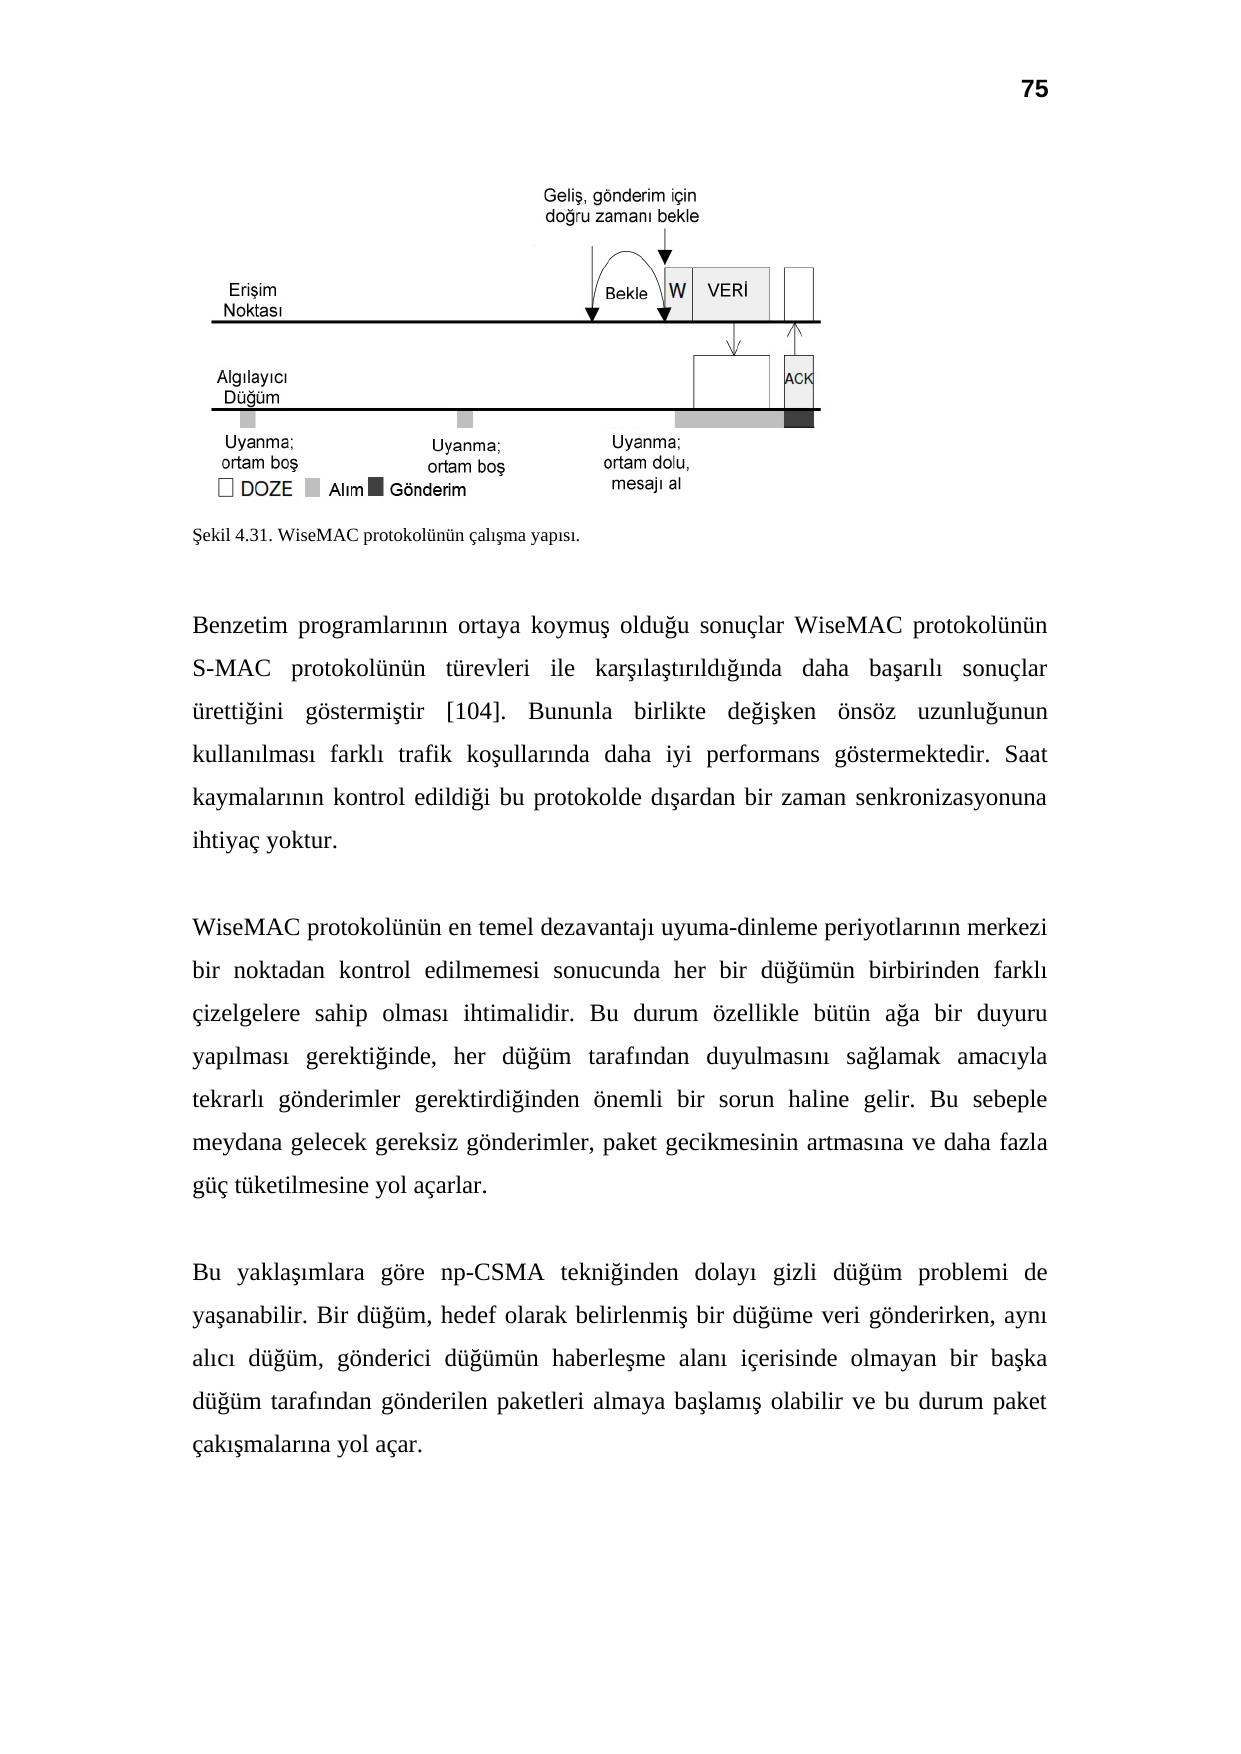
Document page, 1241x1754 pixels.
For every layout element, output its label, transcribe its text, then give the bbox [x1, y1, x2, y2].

text WiseMAC protokolünün en temel dezavantajı uyuma-dinleme periyotlarının merkezi bir noktadan kontrol edilmemesi sonucunda her bir düğümün birbirinden farklı çizelgelere sahip olması ihtimalidir. Bu durum özellikle bütün ağa bir duyuru yapılması gerektiğinde, her düğüm tarafından duyulmasını sağlamak amacıyla tekrarlı gönderimler gerektirdiğinden önemli bir sorun haline gelir. Bu sebeple meydana gelecek gereksiz gönderimler, paket gecikmesinin artmasına ve daha fazla güç tüketilmesine yol açarlar. [192, 912, 1048, 1199]
picture [192, 177, 834, 510]
text Benzetim programlarının ortaya koymuş olduğu sonuçlar WiseMAC protokolünün S-MAC protokolünün türevleri ile karşılaştırıldığında daha başarılı sonuçlar ürettiğini göstermiştir [104]. Bununla birlikte değişken önsöz uzunluğunun kullanılması farklı trafik koşullarında daha iyi performans göstermektedir. Saat kaymalarının kontrol edildiği bu protokolde dışardan bir zaman senkronizasyonuna ihtiyaç yoktur. [192, 610, 1048, 854]
text Bu yaklaşımlara göre np-CSMA tekniğinden dolayı gizli düğüm problemi de yaşanabilir. Bir düğüm, hedef olarak belirlenmiş bir düğüme veri gönderirken, aynı alıcı düğüm, gönderici düğümün haberleşme alanı içerisinde olmayan bir başka düğüm tarafından gönderilen paketleri almaya başlamış olabilir ve bu durum paket çakışmalarına yol açar. [192, 1257, 1048, 1458]
